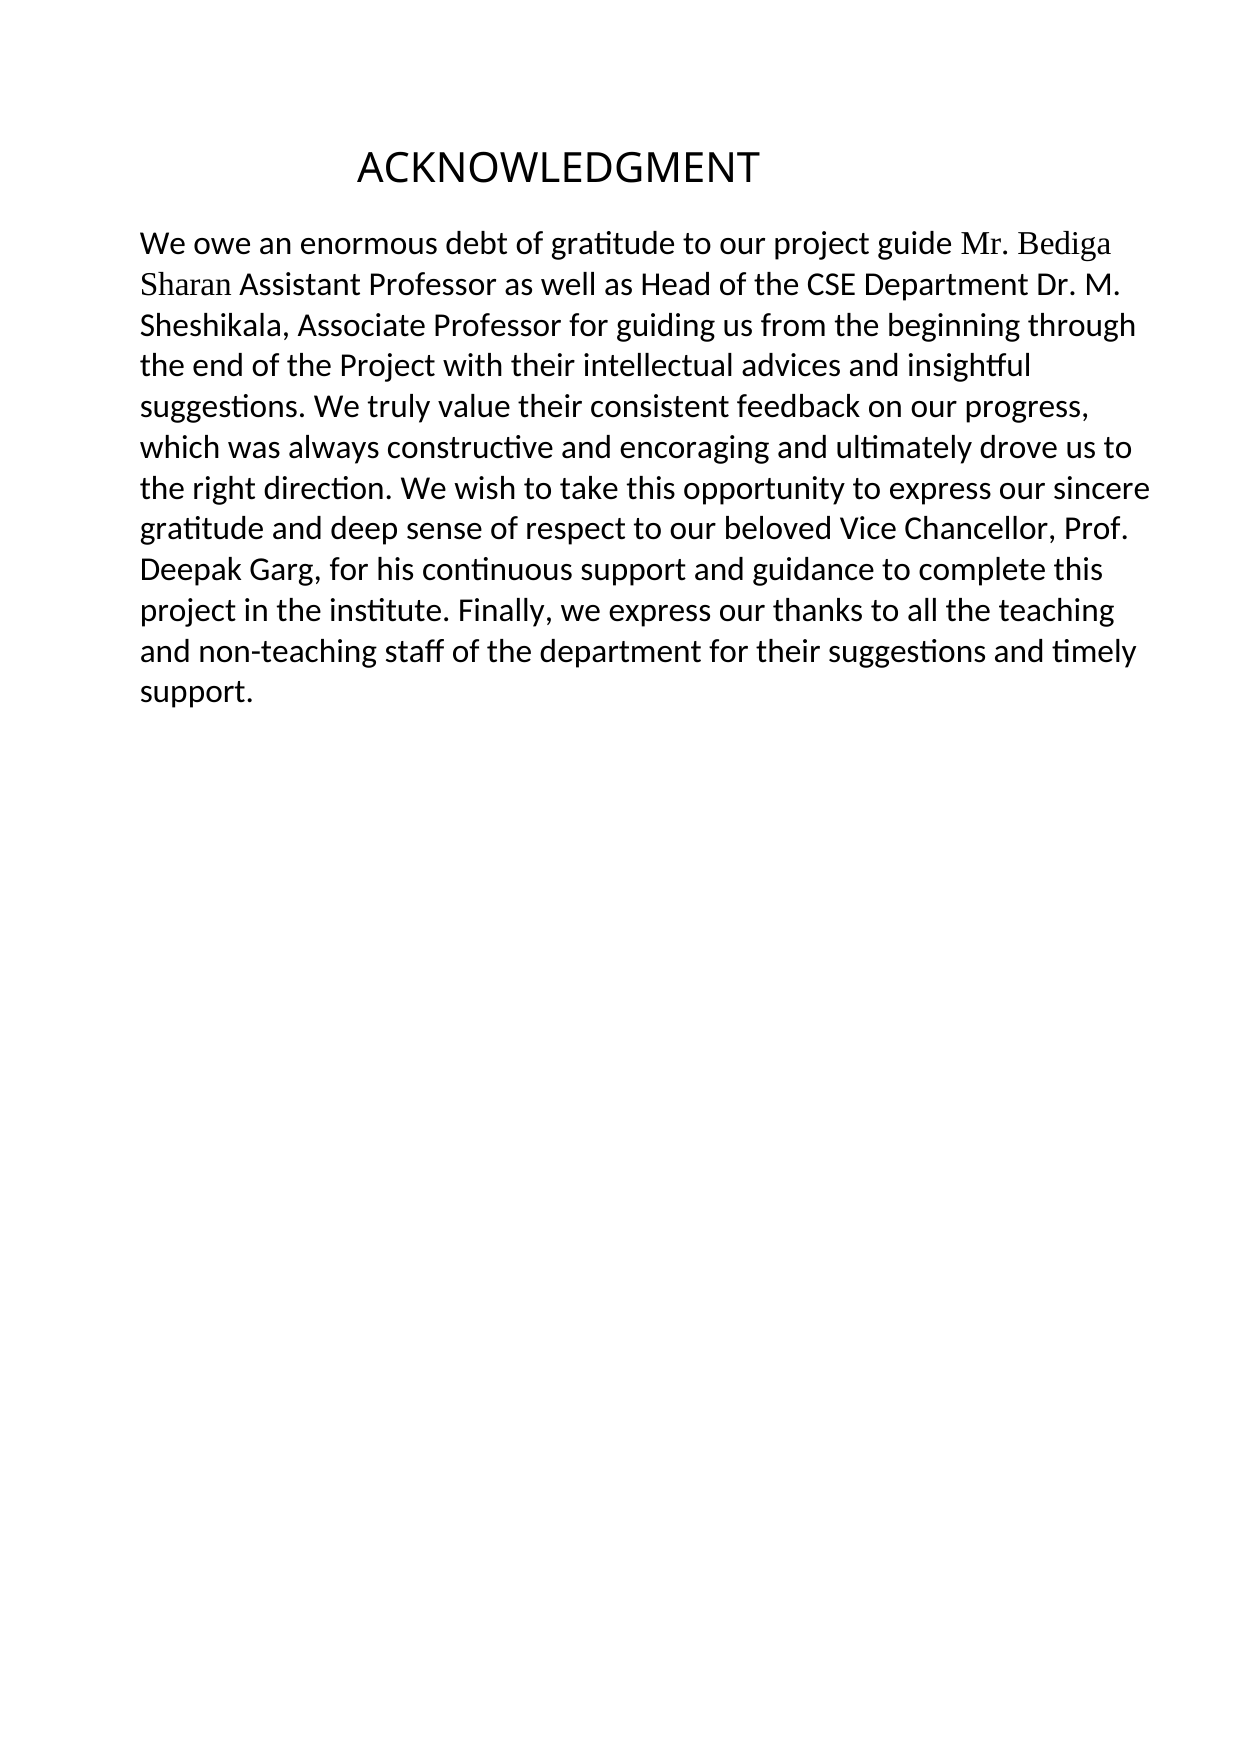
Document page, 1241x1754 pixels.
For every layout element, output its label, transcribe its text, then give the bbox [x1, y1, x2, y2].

text We owe an enormous debt of gratitude to our project guide Mr. Bediga Sharan Assistant Professor as well as Head of the CSE Department Dr. M. Sheshikala, Associate Professor for guiding us from the beginning through the end of the Project with their intellectual advices and insightful suggestions. We truly value their consistent feedback on our progress, which was always constructive and encoraging and ultimately drove us to the right direction. We wish to take this opportunity to express our sincere gratitude and deep sense of respect to our beloved Vice Chancellor, Prof. Deepak Garg, for his continuous support and guidance to complete this project in the institute. Finally, we express our thanks to all the teaching and non-teaching staff of the department for their suggestions and timely support. [139, 222, 1167, 711]
text ACKNOWLEDGMENT [139, 137, 1167, 194]
